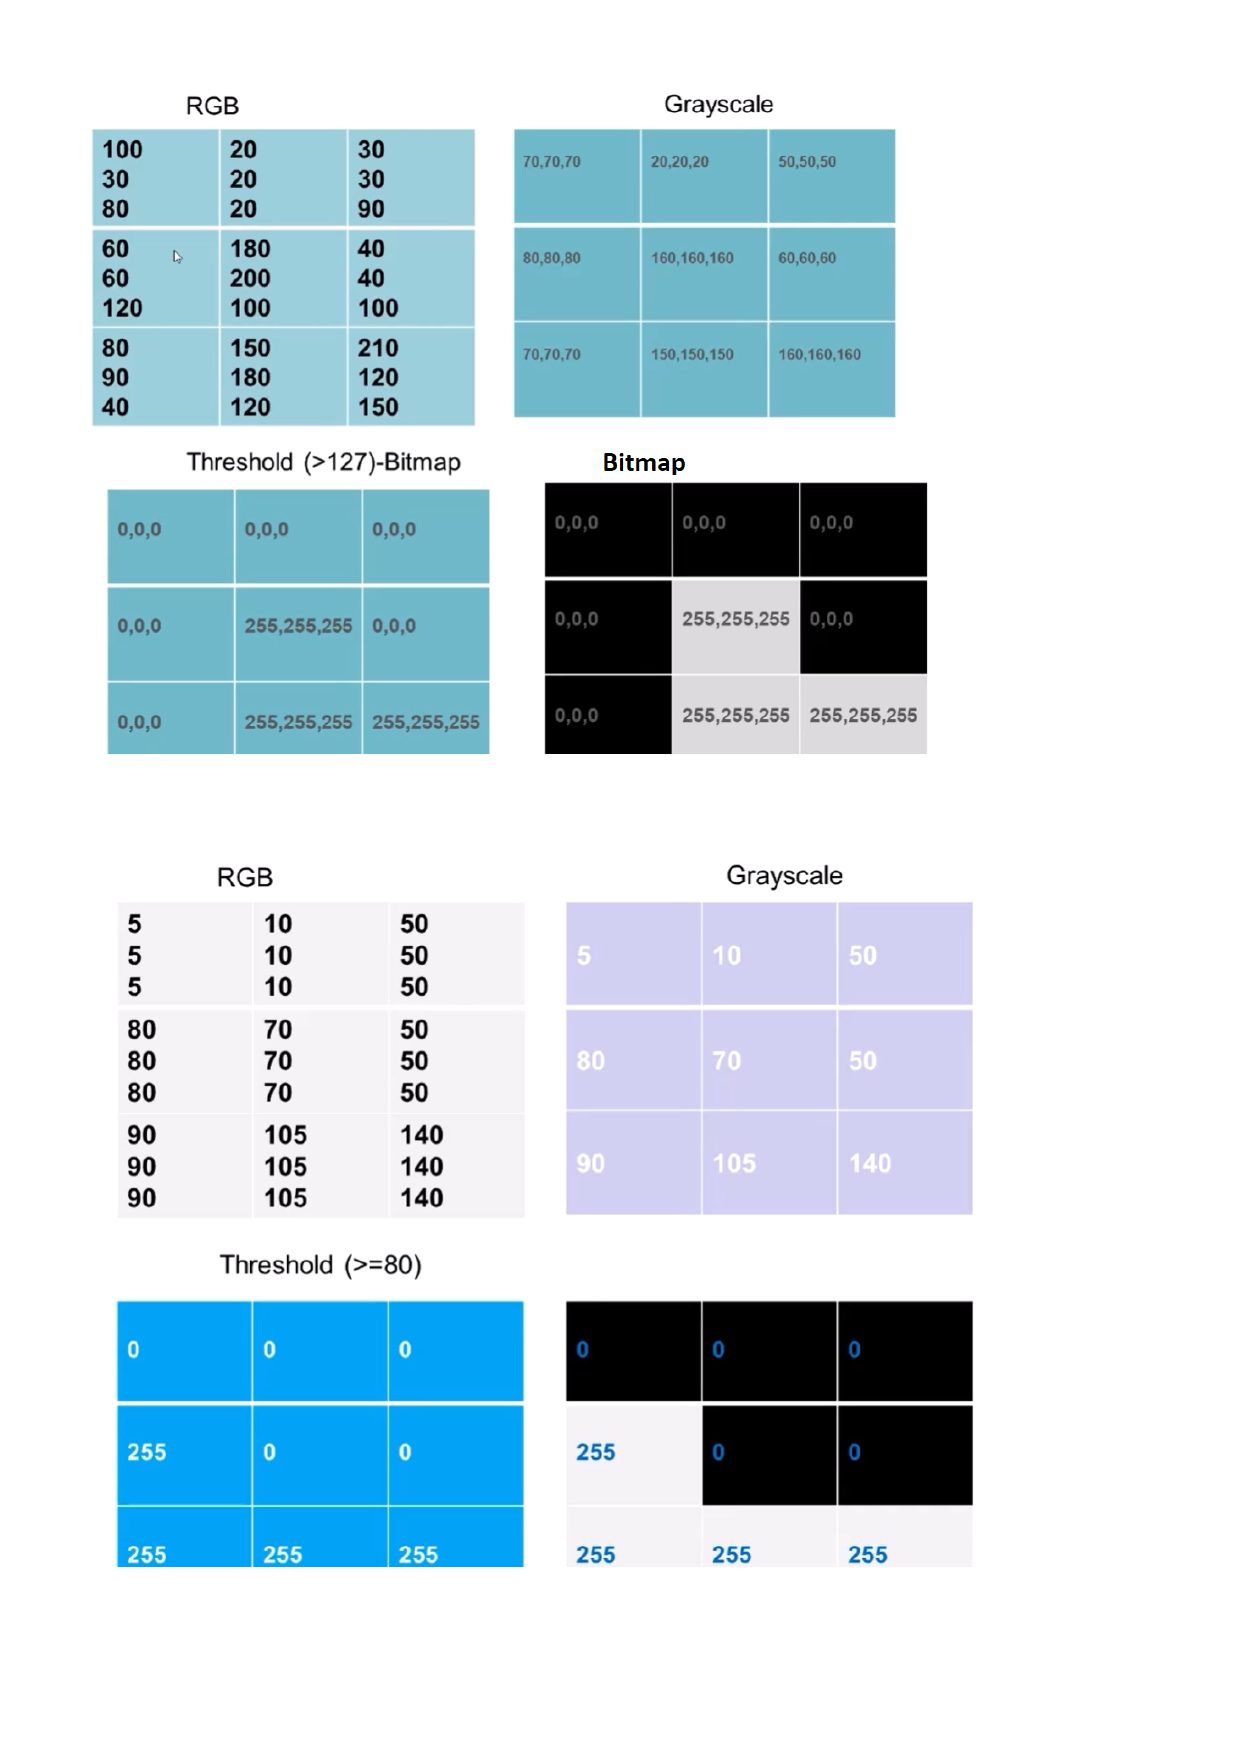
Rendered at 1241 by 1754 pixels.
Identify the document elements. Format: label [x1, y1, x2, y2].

picture [73, 73, 1004, 778]
picture [73, 845, 1037, 1585]
